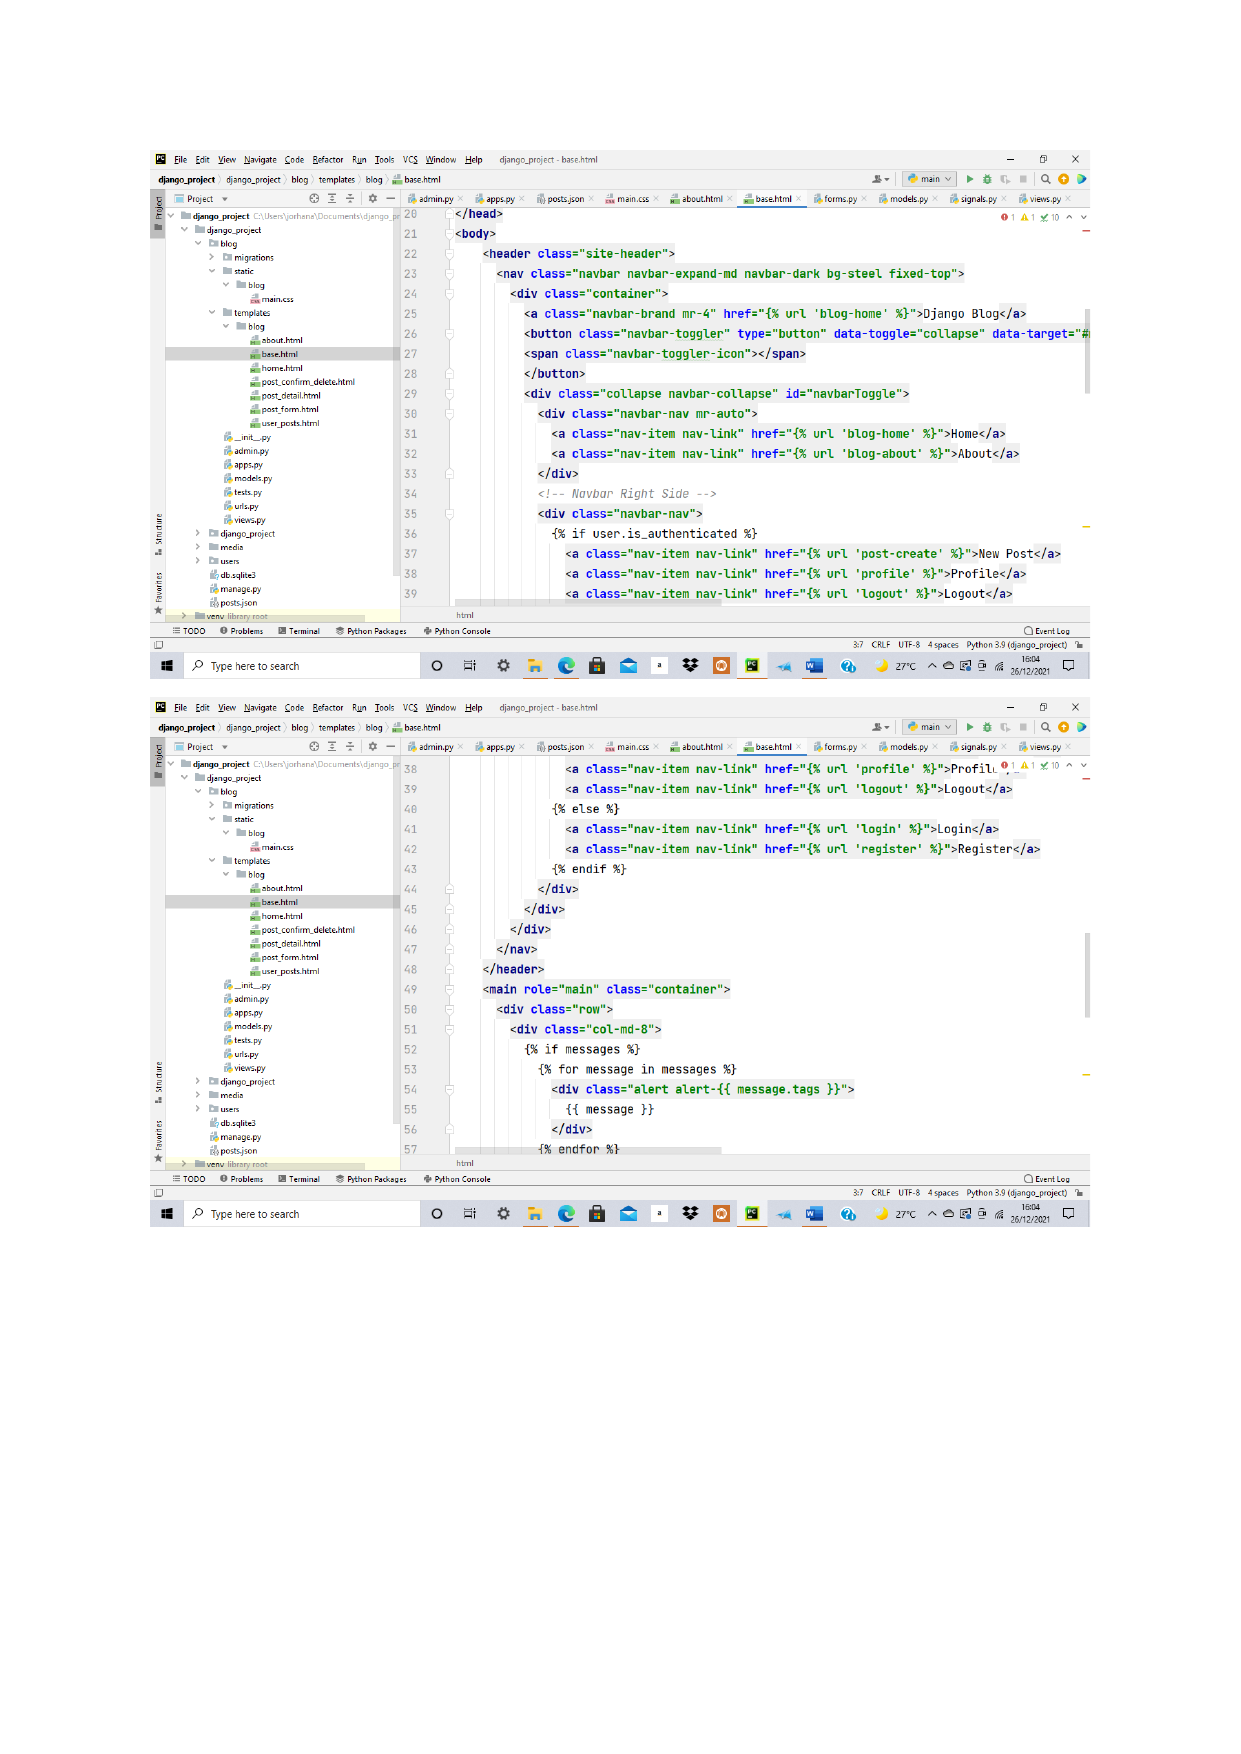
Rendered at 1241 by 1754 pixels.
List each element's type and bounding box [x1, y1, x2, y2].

picture [150, 697, 1091, 1227]
picture [150, 150, 1091, 679]
